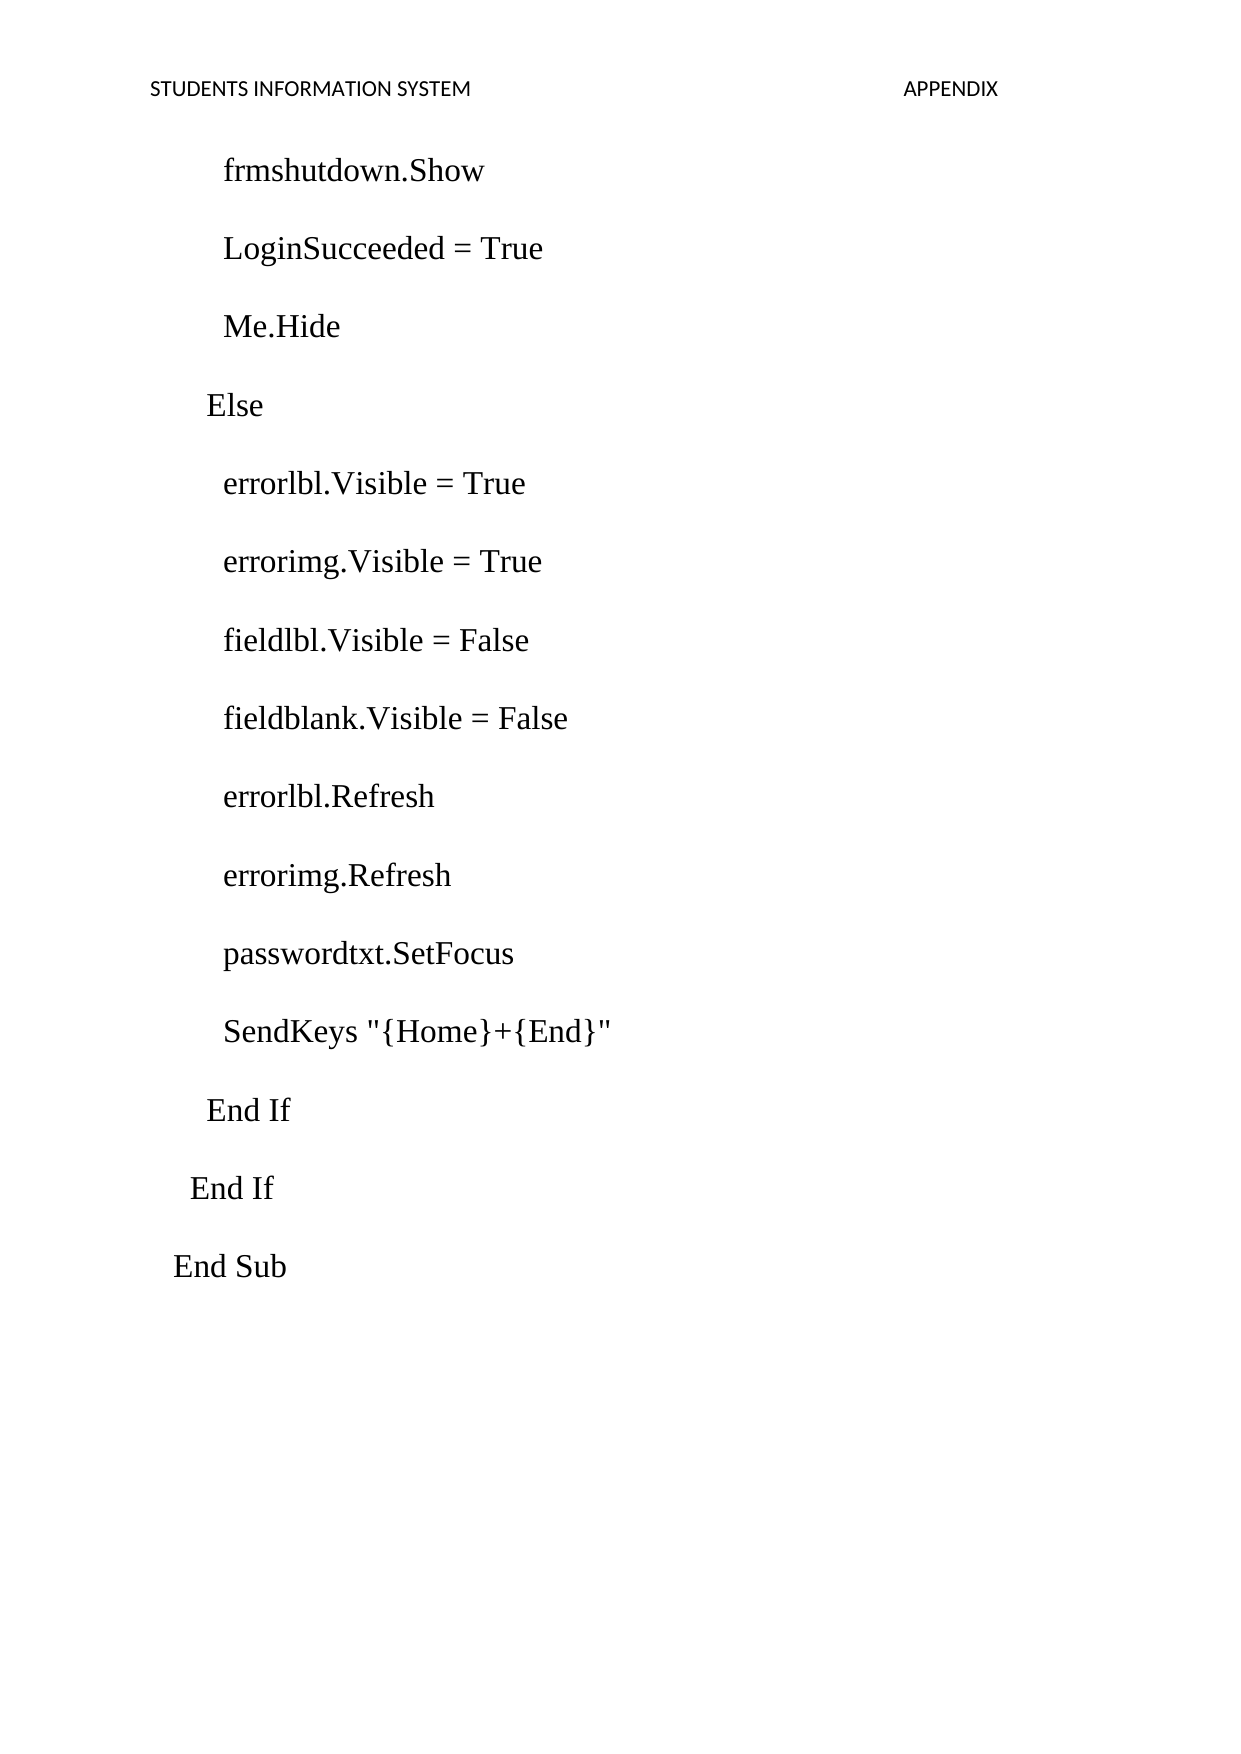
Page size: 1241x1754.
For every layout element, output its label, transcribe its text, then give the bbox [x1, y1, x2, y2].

text Else [150, 385, 1090, 423]
text End If [150, 1168, 1090, 1207]
text End Sub [150, 1247, 1090, 1285]
text fieldlbl.Visible = False [150, 620, 1090, 658]
text Me.Hide [150, 307, 1090, 345]
text frmshutdown.Show [150, 150, 1090, 188]
text SendKeys "{Home}+{End}" [150, 1012, 1090, 1050]
text passwordtxt.SetFocus [150, 933, 1090, 972]
text errorimg.Visible = True [150, 542, 1090, 580]
text LoginSucceeded = True [150, 228, 1090, 267]
text fieldblank.Visible = False [150, 698, 1090, 737]
text End If [150, 1090, 1090, 1128]
text errorlbl.Visible = True [150, 463, 1090, 502]
text errorimg.Refresh [150, 855, 1090, 893]
text errorlbl.Refresh [150, 777, 1090, 815]
